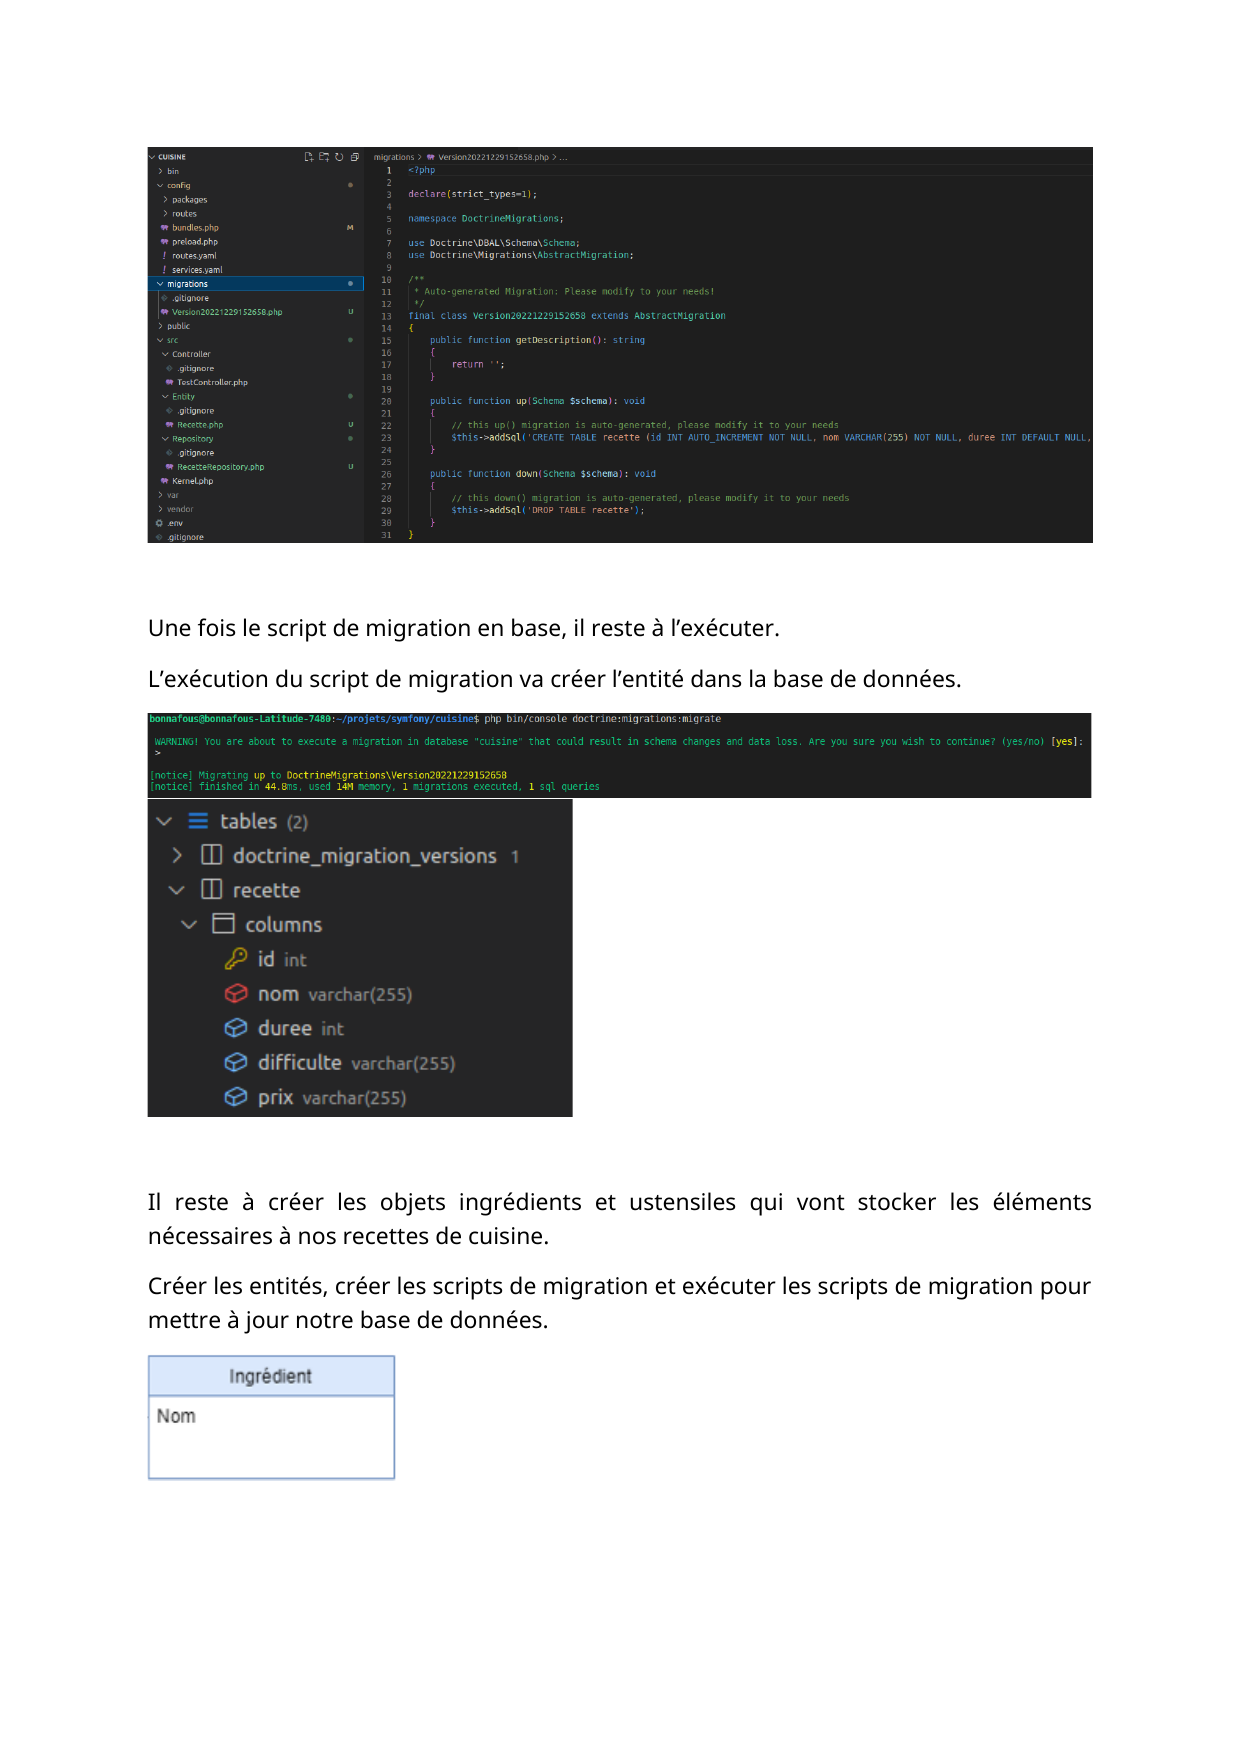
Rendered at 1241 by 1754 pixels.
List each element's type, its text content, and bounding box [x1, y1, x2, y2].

picture [147, 1354, 397, 1481]
text Une fois le script de migration en base, il reste à l’exécuter. [148, 612, 1093, 643]
picture [147, 713, 1092, 798]
picture [147, 147, 1093, 543]
picture [147, 799, 573, 1117]
text Créer les entités, créer les scripts de migration et exécuter les scripts de migration pour mettre à jour notre base de données. [148, 1270, 1093, 1335]
text Il reste à créer les objets ingrédients et ustensiles qui vont stocker les éléments nécessaires à nos recettes de cuisine. [148, 1186, 1093, 1251]
text L’exécution du script de migration va créer l’entité dans la base de données. [148, 663, 1093, 694]
